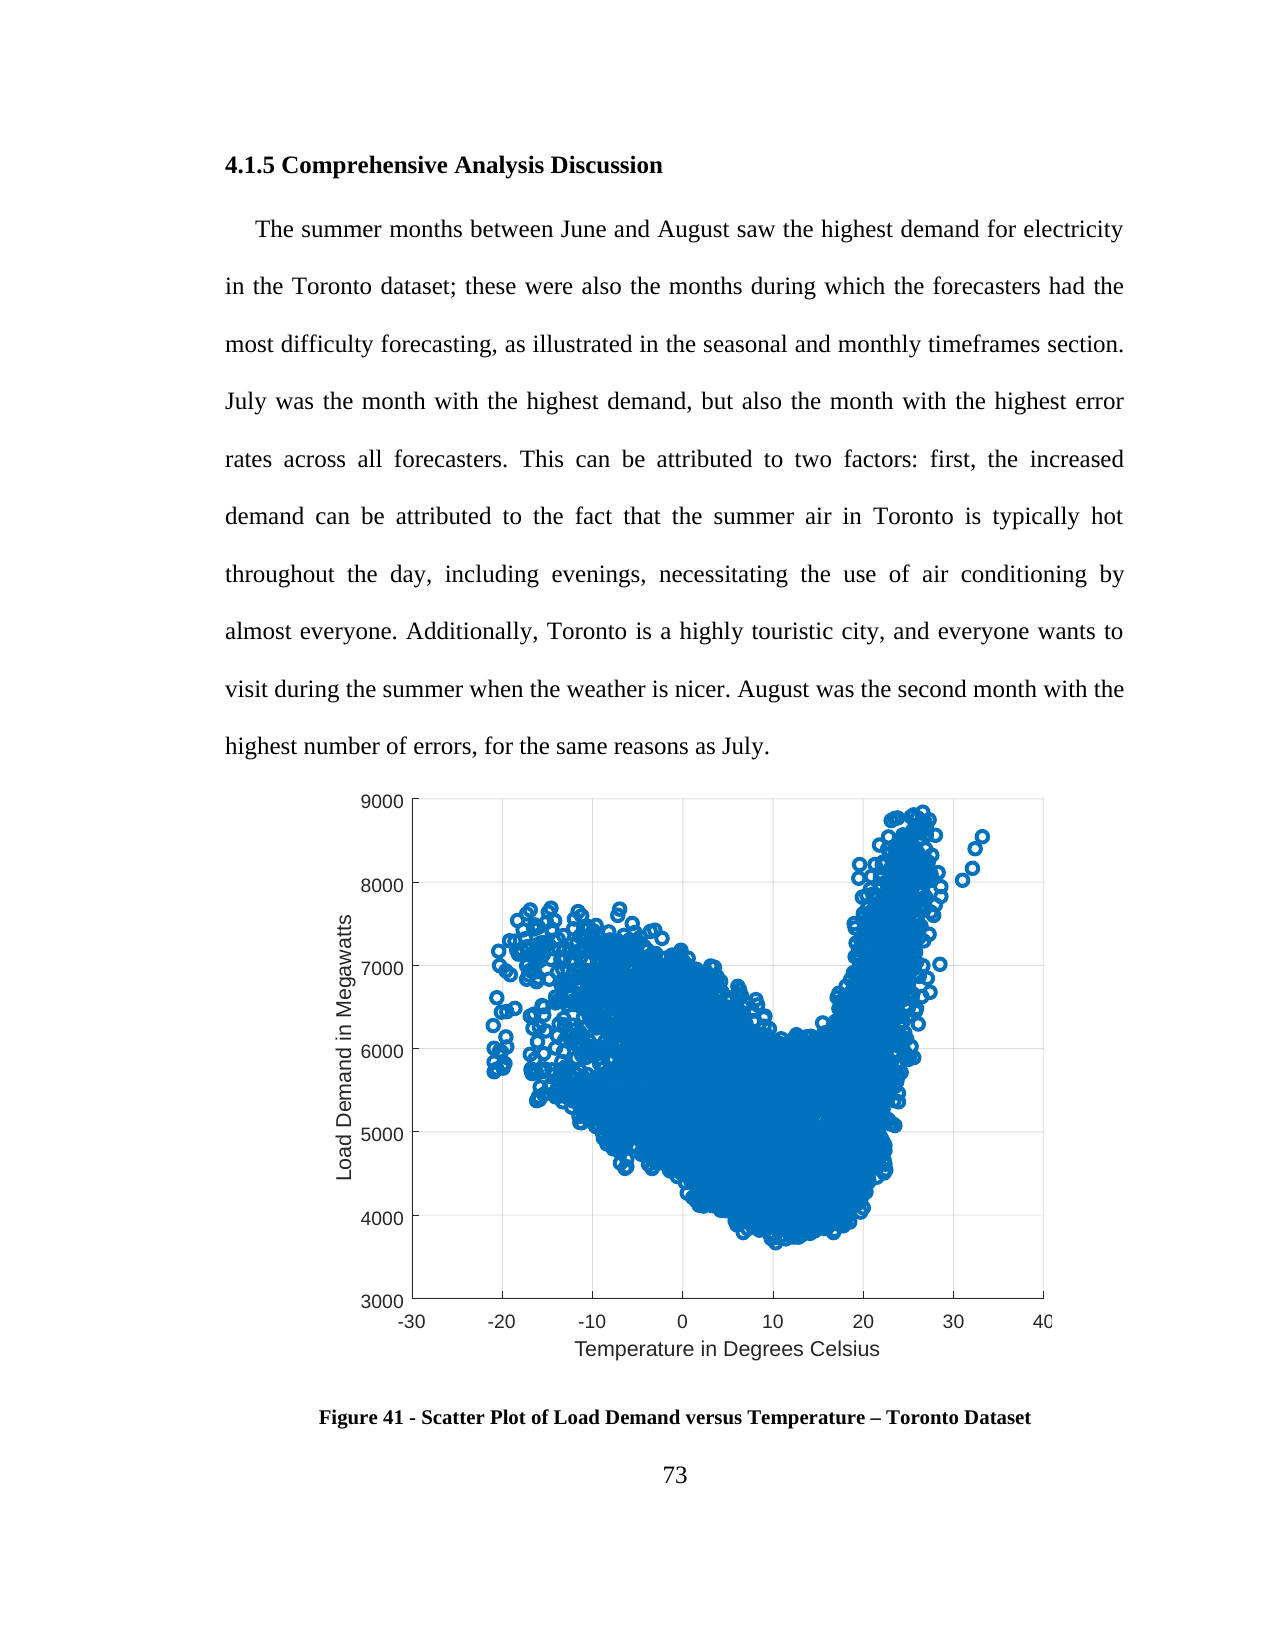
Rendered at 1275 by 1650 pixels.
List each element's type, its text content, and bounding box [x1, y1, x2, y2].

subtitle 4.1.5 Comprehensive Analysis Discussion [225, 150, 1125, 179]
text The summer months between June and August saw the highest demand for electricity in the Toronto dataset; these were also the months during which the forecasters had the most difficulty forecasting, as illustrated in the seasonal and monthly timeframes section. July was the month with the highest demand, but also the month with the highest error rates across all forecasters. This can be attributed to two factors: first, the increased demand can be attributed to the fact that the summer air in Toronto is typically hot throughout the day, including evenings, necessitating the use of air conditioning by almost everyone. Additionally, Toronto is a highly touristic city, and everyone wants to visit during the summer when the weather is nicer. August was the second month with the highest number of errors, for the same reasons as July. [225, 214, 1125, 760]
text Figure 41 - Scatter Plot of Load Demand versus Temperature – Toronto Dataset [225, 1405, 1125, 1429]
